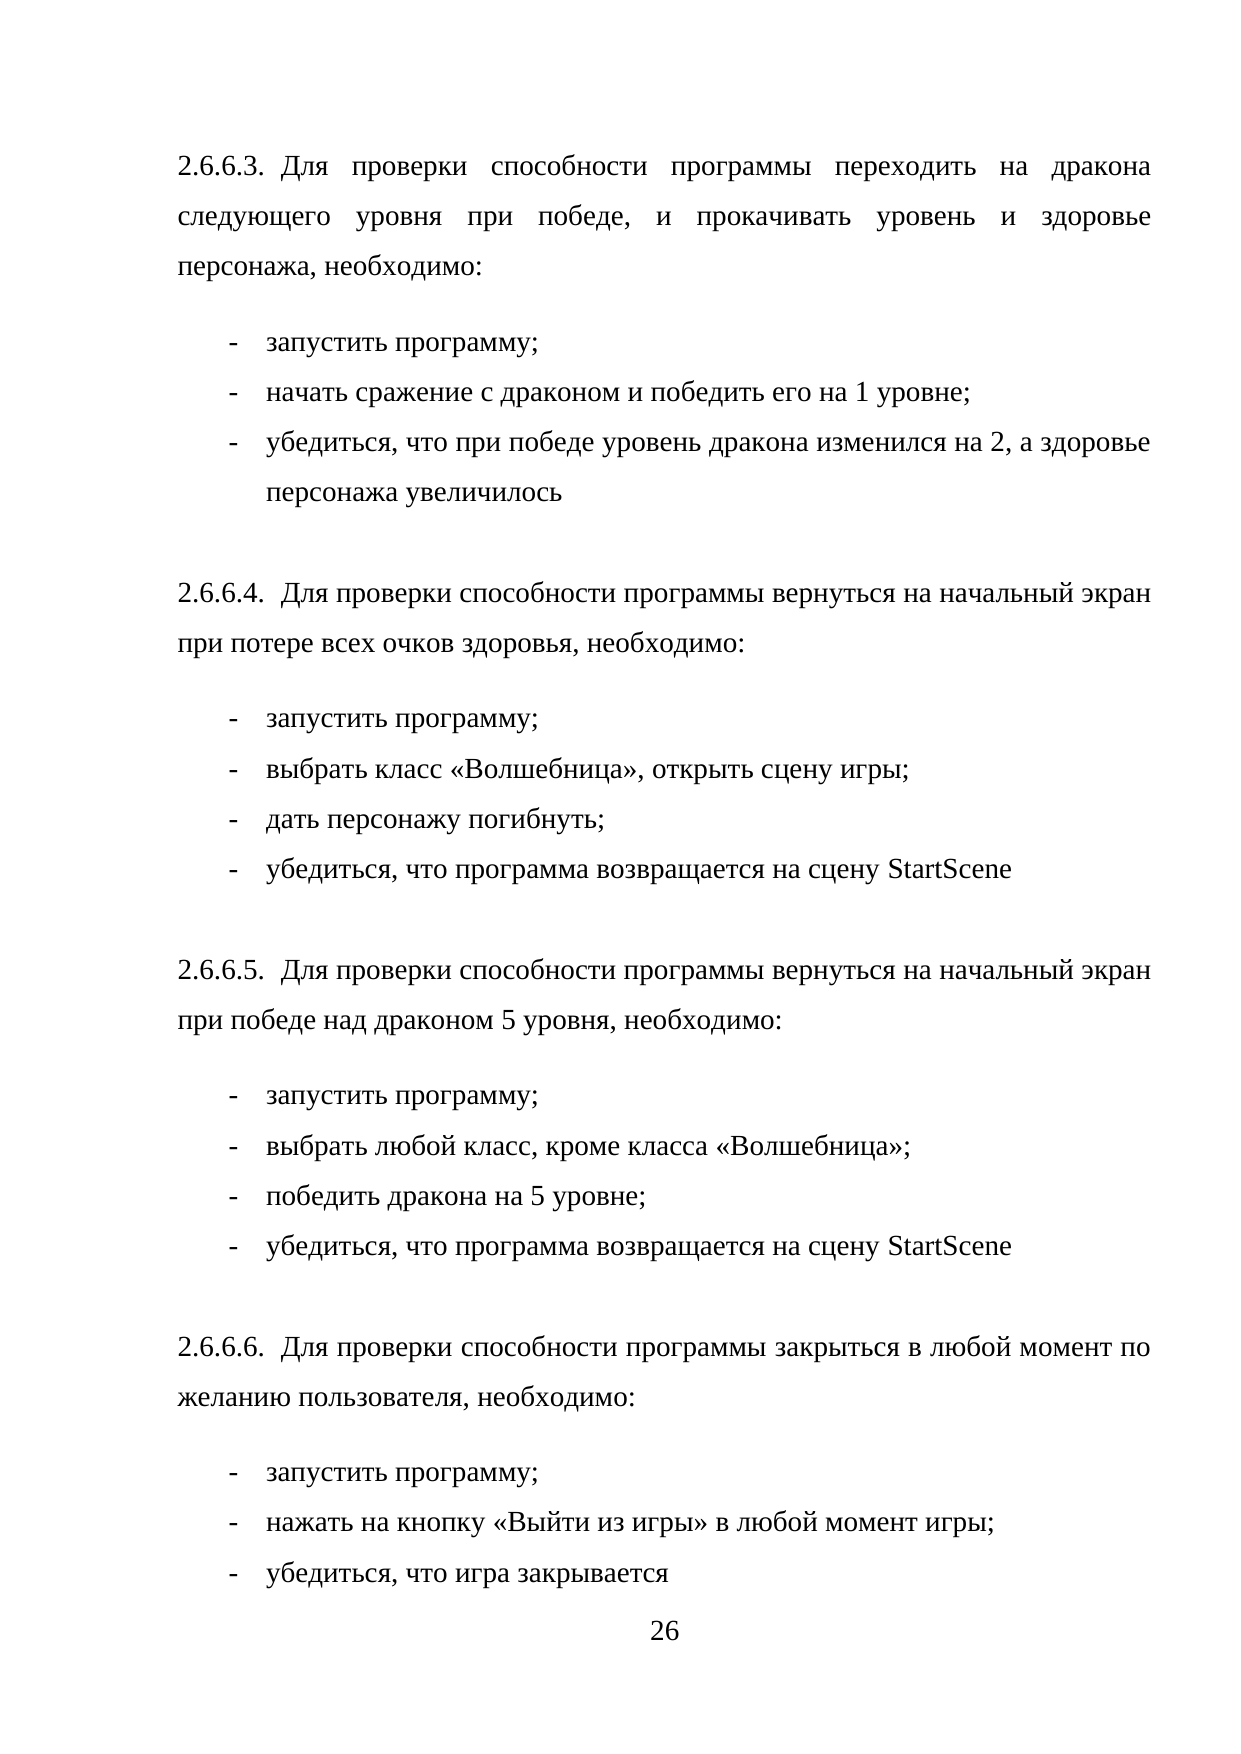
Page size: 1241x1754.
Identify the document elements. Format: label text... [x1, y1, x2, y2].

list дать персонажу погибнуть; [228, 801, 1152, 835]
subtitle Для проверки способности программы закрыться в любой момент по желанию пользователя, необходимо: [177, 1329, 1152, 1412]
list запустить программу; [228, 1077, 1152, 1111]
list победить дракона на 5 уровне; [228, 1178, 1152, 1212]
list убедиться, что игра закрывается [228, 1555, 1152, 1588]
list убедиться, что программа возвращается на сцену StartScene [228, 851, 1152, 885]
list выбрать любой класс, кроме класса «Волшебница»; [228, 1128, 1152, 1161]
list запустить программу; [228, 1454, 1152, 1488]
subtitle Для проверки способности программы вернуться на начальный экран при победе над драконом 5 уровня, необходимо: [177, 952, 1152, 1036]
list выбрать класс «Волшебница», открыть сцену игры; [228, 751, 1152, 784]
list запустить программу; [228, 324, 1152, 357]
list убедиться, что программа возвращается на сцену StartScene [228, 1228, 1152, 1262]
list нажать на кнопку «Выйти из игры» в любой момент игры; [228, 1504, 1152, 1538]
list начать сражение с драконом и победить его на 1 уровне; [228, 374, 1152, 407]
subtitle Для проверки способности программы переходить на дракона следующего уровня при победе, и прокачивать уровень и здоровье персонажа, необходимо: [177, 148, 1152, 282]
subtitle Для проверки способности программы вернуться на начальный экран при потере всех очков здоровья, необходимо: [177, 575, 1152, 659]
list убедиться, что при победе уровень дракона изменился на 2, а здоровье персонажа увеличилось [228, 424, 1152, 508]
list запустить программу; [228, 701, 1152, 734]
